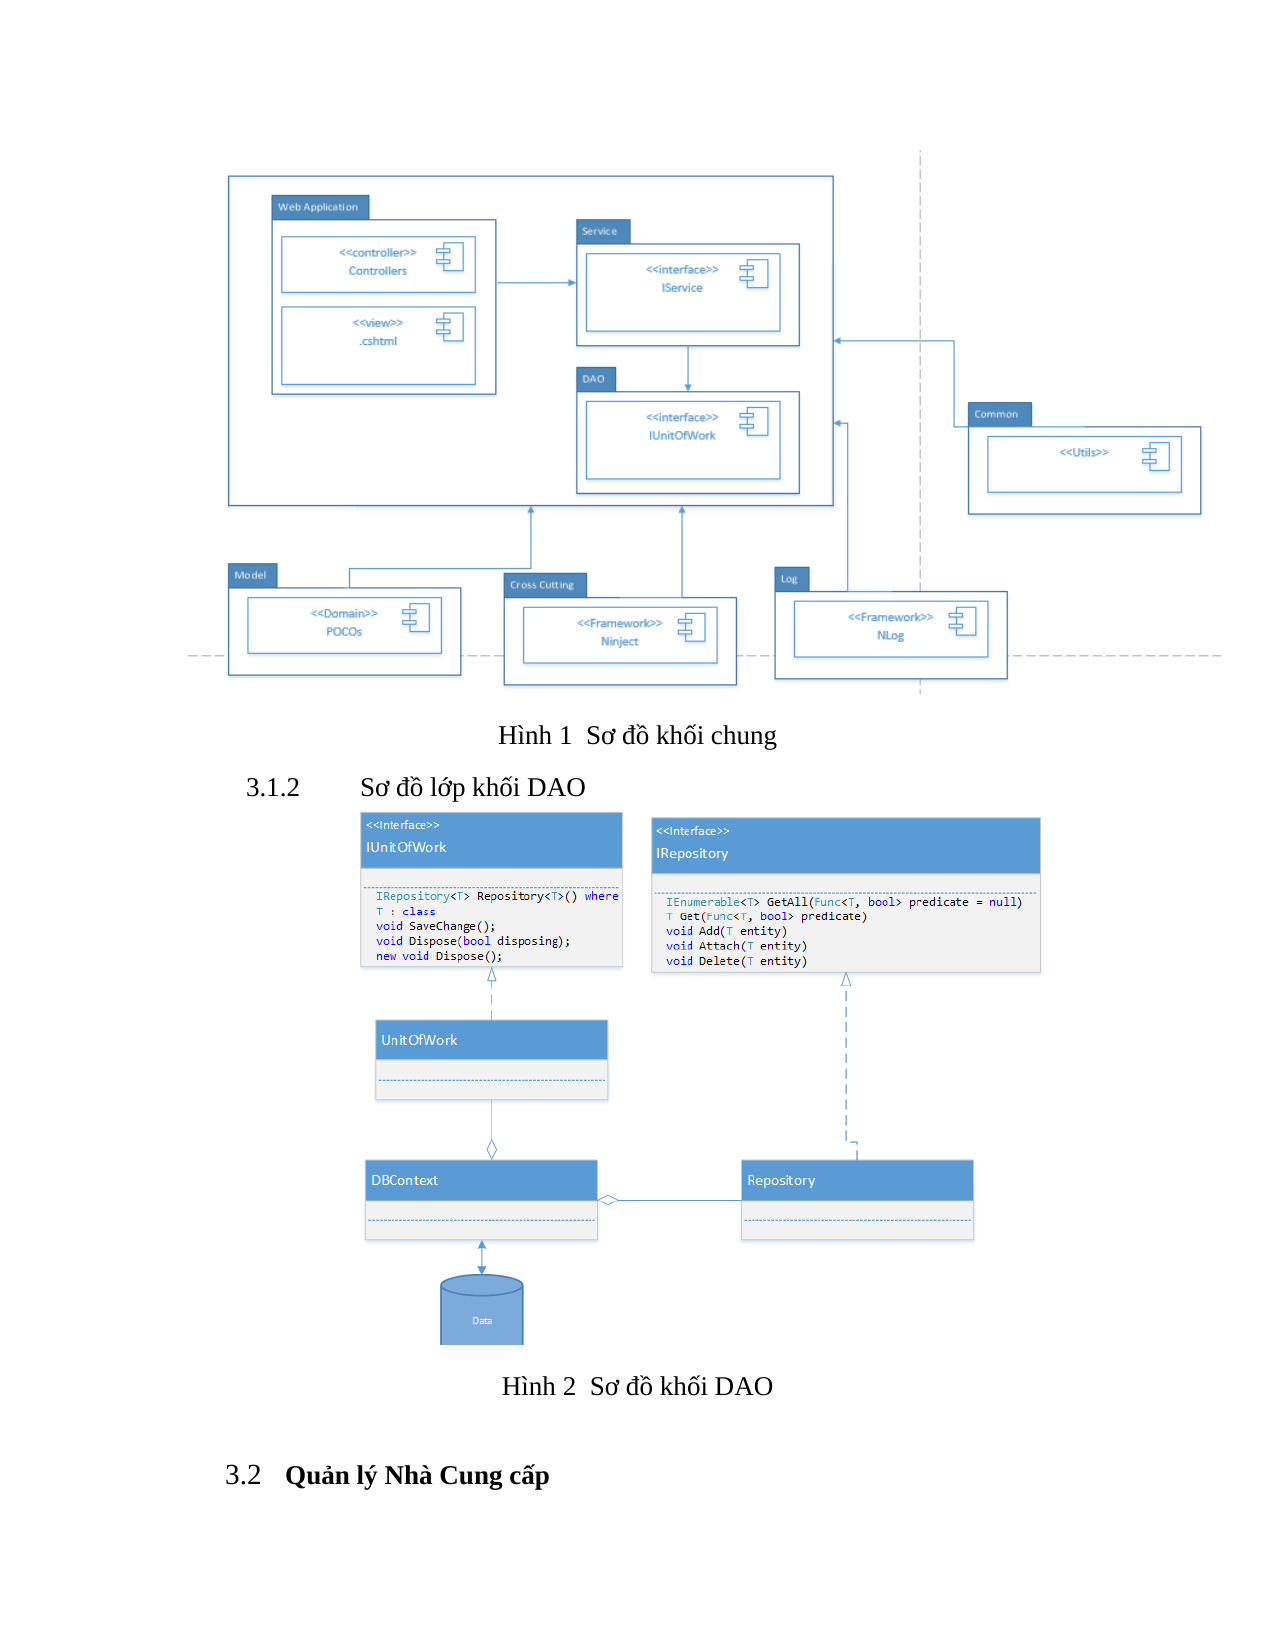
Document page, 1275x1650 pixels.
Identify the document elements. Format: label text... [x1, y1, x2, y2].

list Sơ đồ lớp khối DAO [300, 771, 1125, 802]
text Hình 2 Sơ đồ khối DAO [150, 1370, 1125, 1401]
text Quản lý Nhà Cung cấp [225, 1457, 1125, 1491]
text Hình 1 Sơ đồ khối chung [150, 719, 1125, 750]
picture [360, 806, 1082, 1345]
picture [187, 150, 1222, 694]
